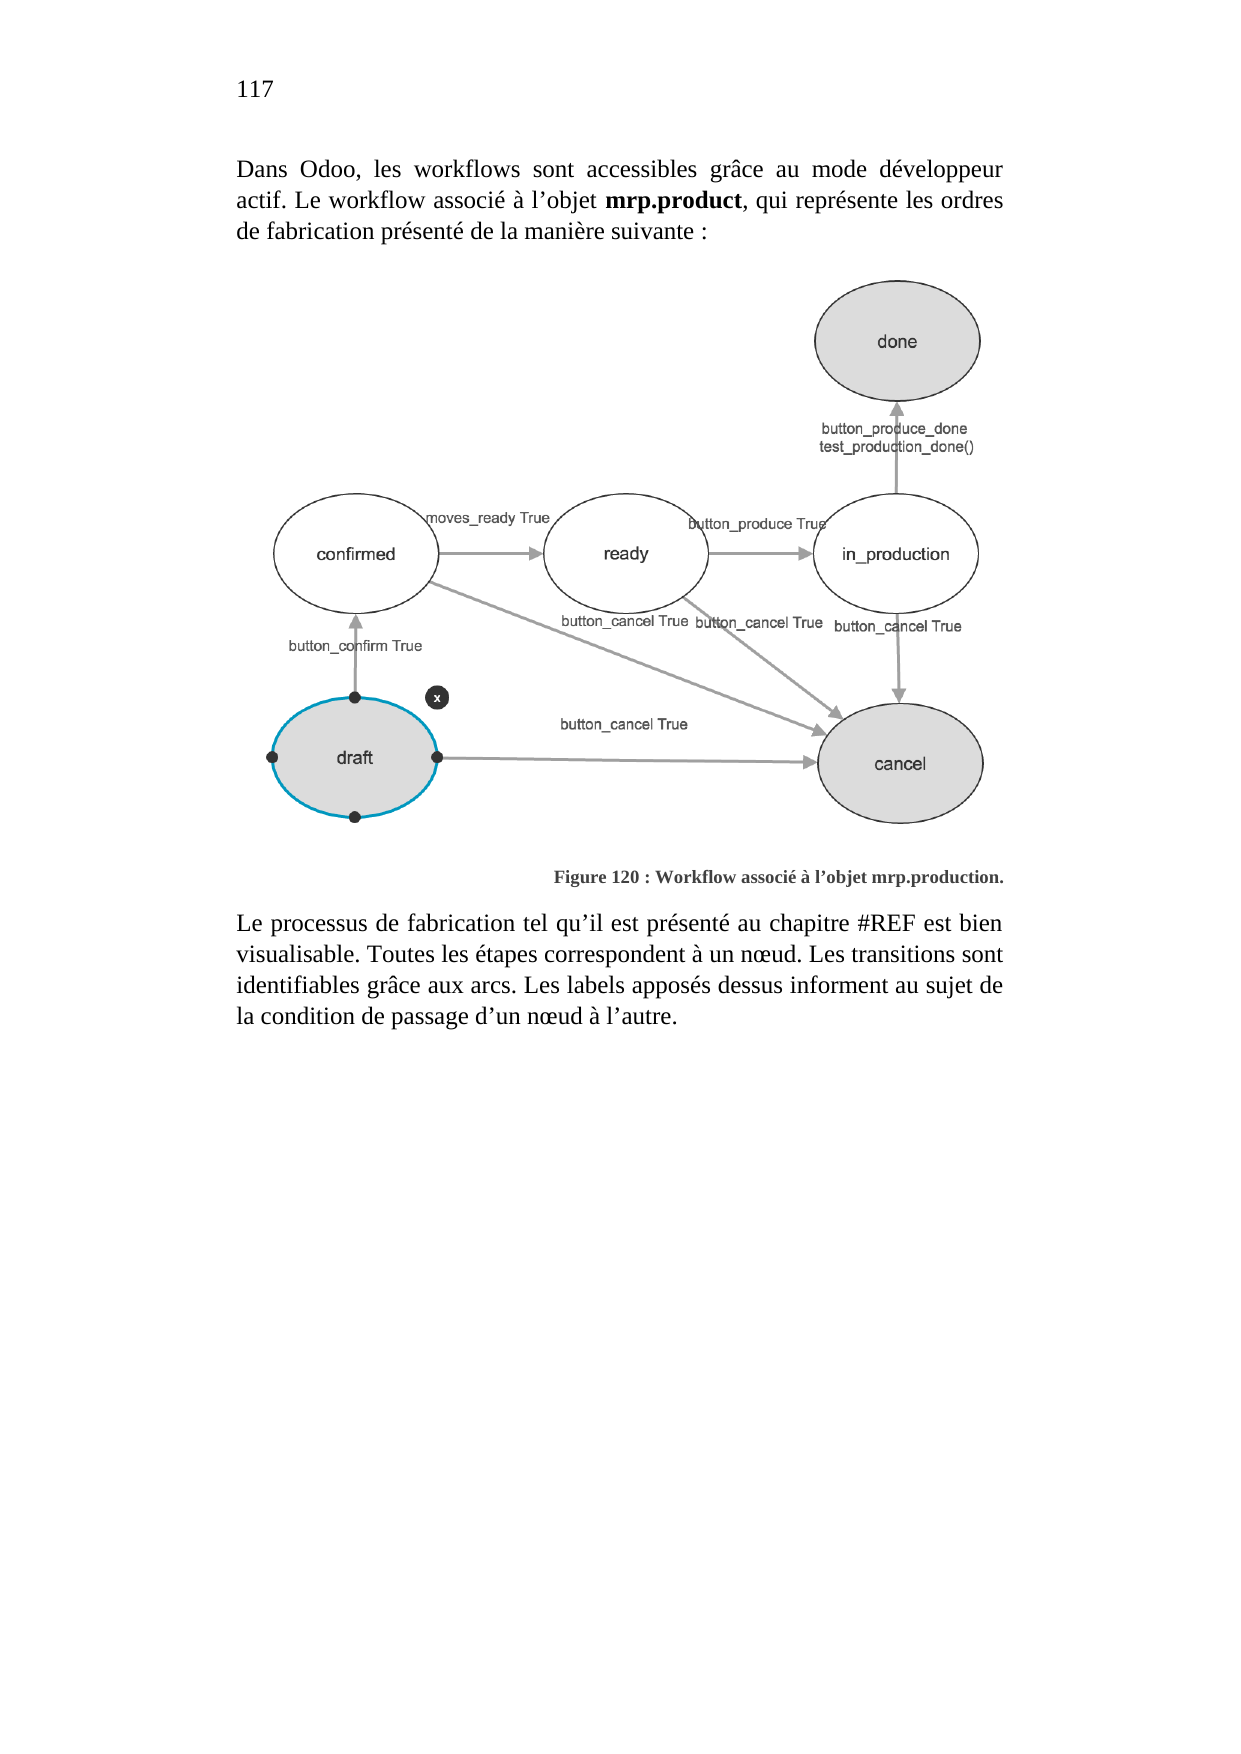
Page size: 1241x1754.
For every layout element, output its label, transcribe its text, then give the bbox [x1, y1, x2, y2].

text Le processus de fabrication tel qu’il est présenté au chapitre #REF est bien visualisable. Toutes les étapes correspondent à un nœud. Les transitions sont identifiables grâce aux arcs. Les labels apposés dessus informent au sujet de la condition de passage d’un nœud à l’autre. [236, 908, 1004, 1029]
text Figure 120 : Workflow associé à l’objet mrp.production. [236, 864, 1004, 887]
picture [236, 253, 1004, 864]
text Dans Odoo, les workflows sont accessibles grâce au mode développeur actif. Le workflow associé à l’objet mrp.product, qui représente les ordres de fabrication présenté de la manière suivante : [236, 154, 1004, 245]
